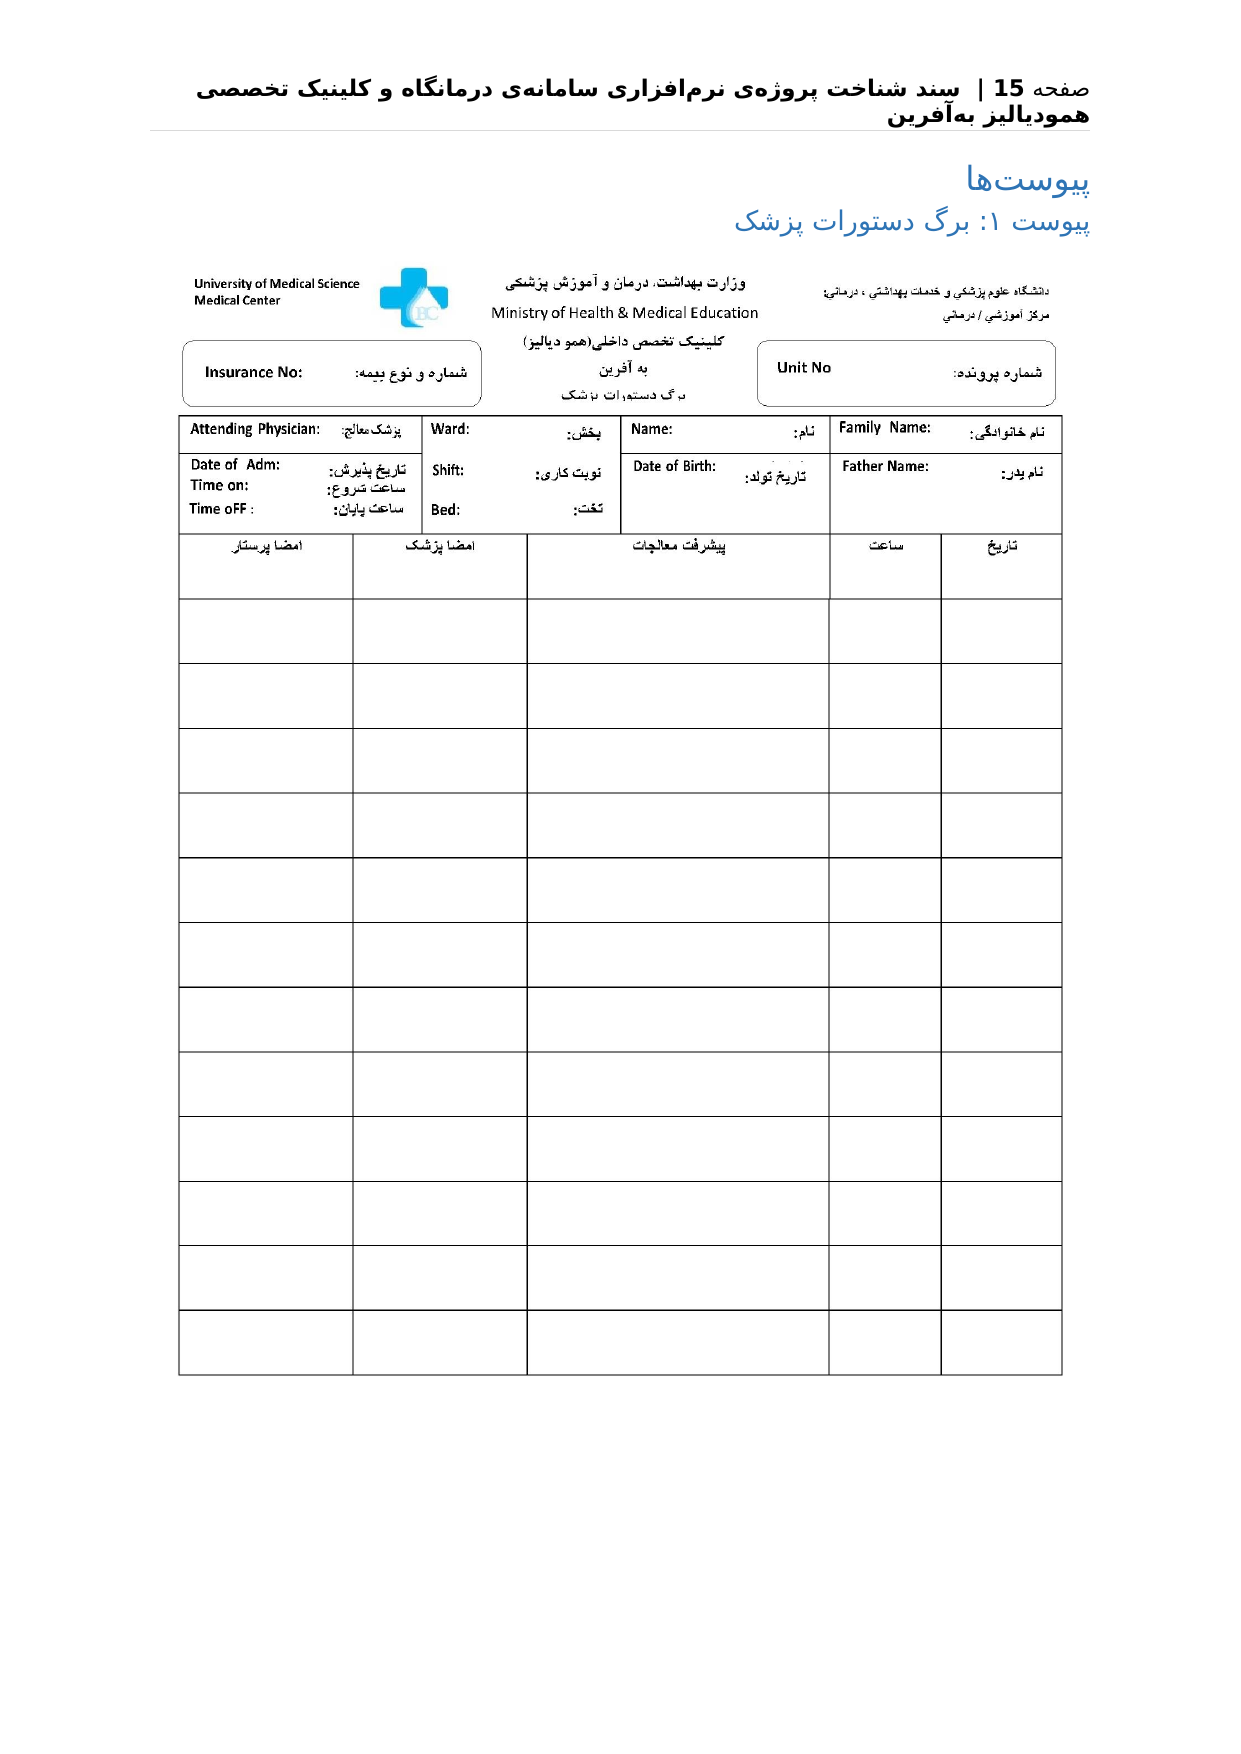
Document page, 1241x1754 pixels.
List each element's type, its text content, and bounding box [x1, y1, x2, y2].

subtitle پیوست‌ها [150, 159, 1090, 198]
picture [150, 239, 1087, 1452]
subtitle پیوست ۱: برگ دستورات پزشک [150, 206, 1090, 237]
